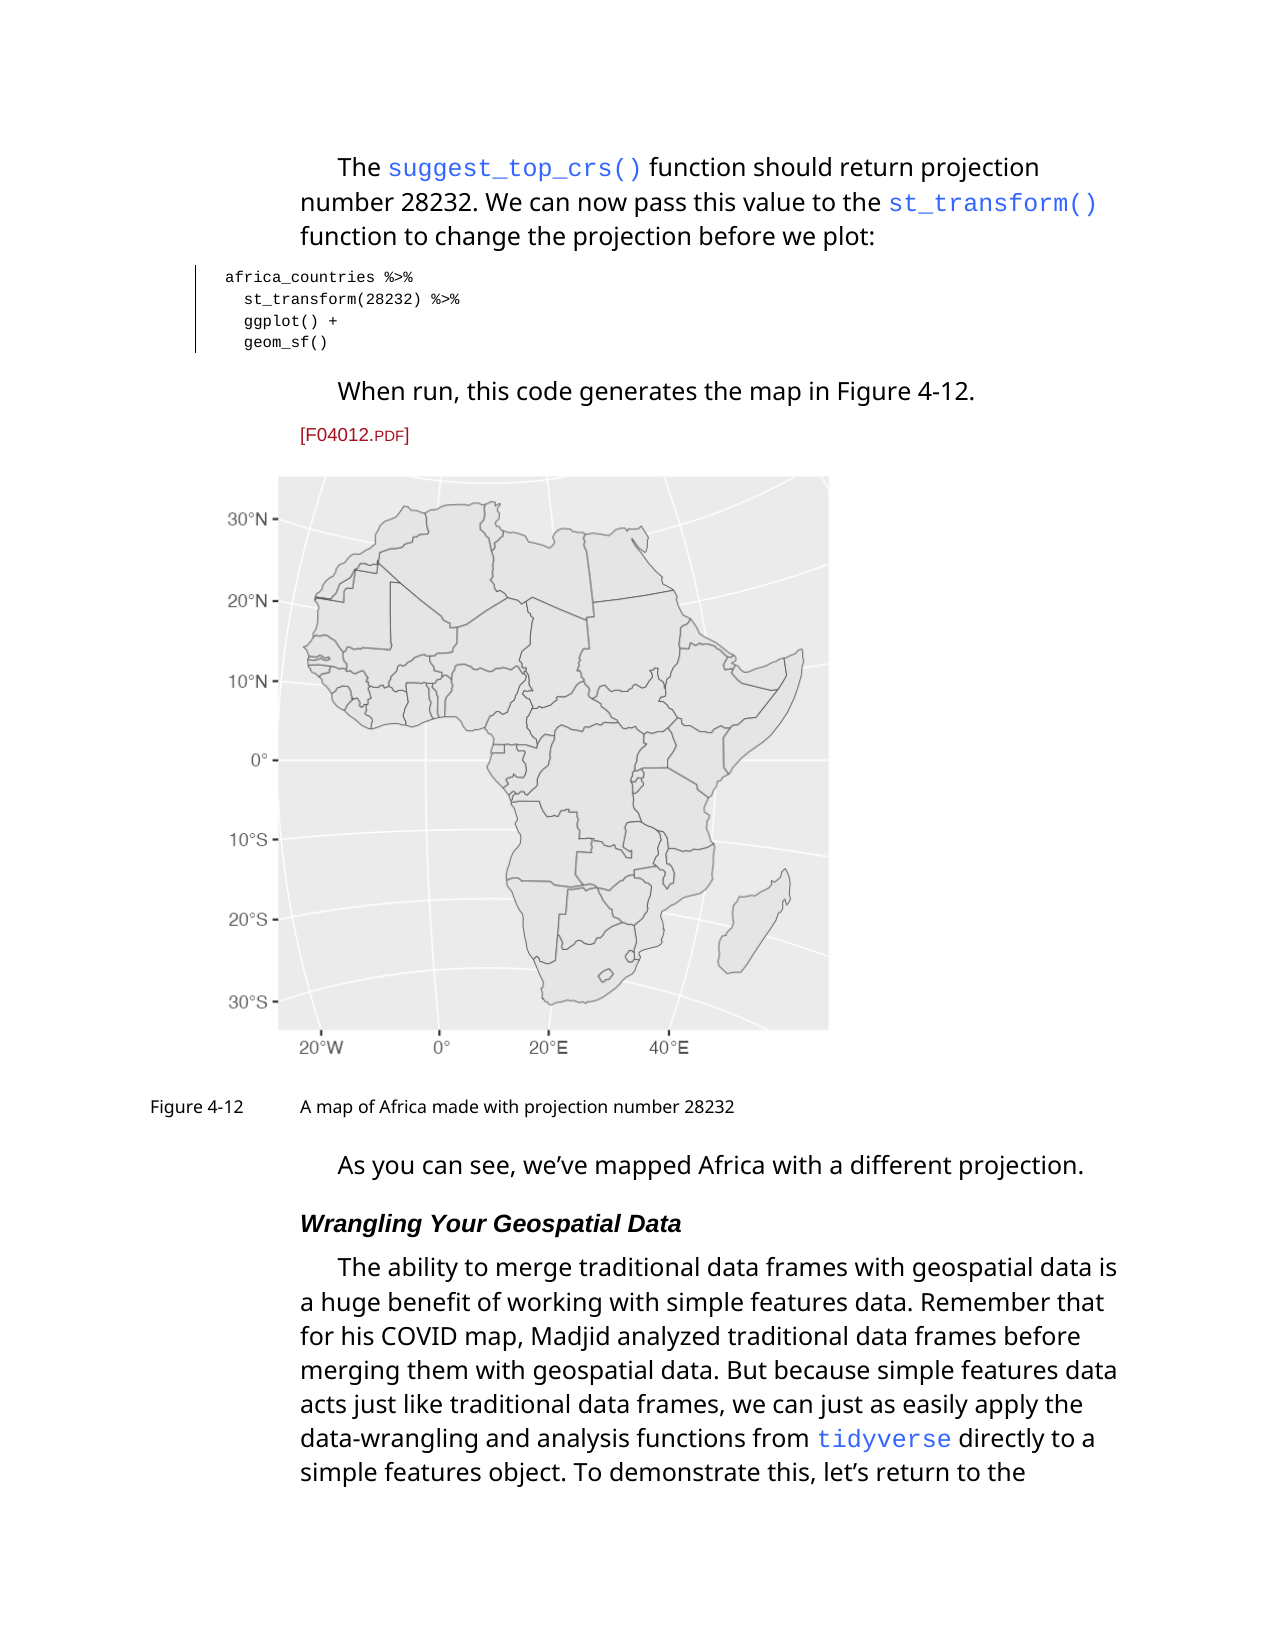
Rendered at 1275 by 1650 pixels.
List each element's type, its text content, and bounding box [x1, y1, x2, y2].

text [F04012.pdf] [300, 420, 1125, 445]
text The suggest_top_crs() function should return projection number 28232. We can now pass this value to the st_transform() function to change the projection before we plot: [300, 150, 1125, 253]
text When run, this code generates the map in Figure 4-12. [300, 373, 1125, 407]
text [300, 1250, 1125, 1489]
picture [150, 465, 905, 1070]
text geom_sf() [196, 331, 1125, 353]
text A map of Africa made with projection number 28232 [150, 1094, 1125, 1119]
text As you can see, we’ve mapped Africa with a different projection. [300, 1147, 1125, 1181]
text st_transform(28232) %>% [196, 287, 1125, 309]
text africa_countries %>% [196, 265, 1125, 287]
text Wrangling Your Geospatial Data [300, 1206, 1125, 1238]
text ggplot() + [196, 309, 1125, 331]
